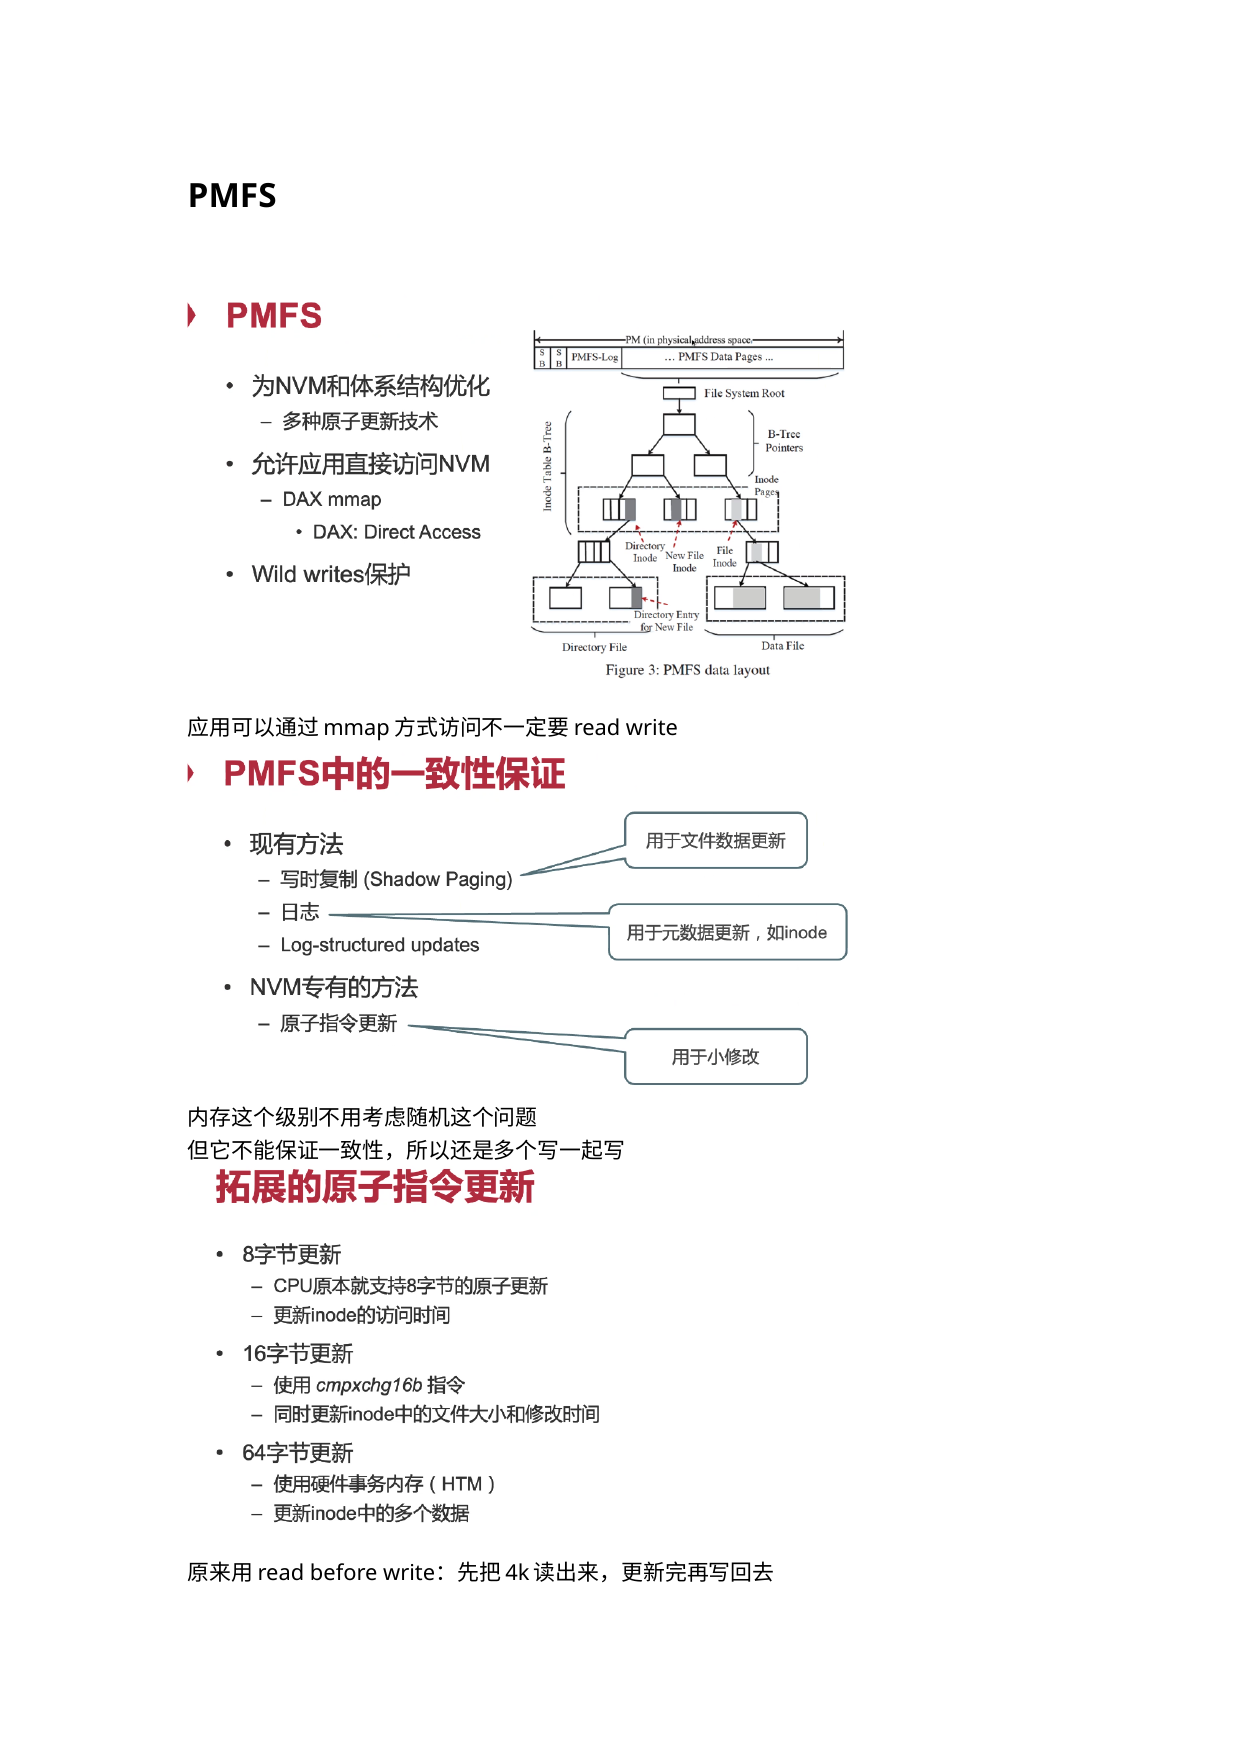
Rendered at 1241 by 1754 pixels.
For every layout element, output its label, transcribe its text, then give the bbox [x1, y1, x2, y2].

text 内存这个级别不用考虑随机这个问题 [187, 1100, 1053, 1132]
text 原来用read before write：先把4k读出来，更新完再写回去 [187, 1555, 1053, 1587]
text 应用可以通过mmap方式访问不一定要read write [187, 710, 1053, 742]
picture [187, 1164, 879, 1531]
subtitle PMFS [187, 162, 1053, 227]
text 但它不能保证一致性，所以还是多个写一起写 [187, 1132, 1053, 1165]
picture [187, 742, 873, 1100]
picture [187, 287, 879, 679]
